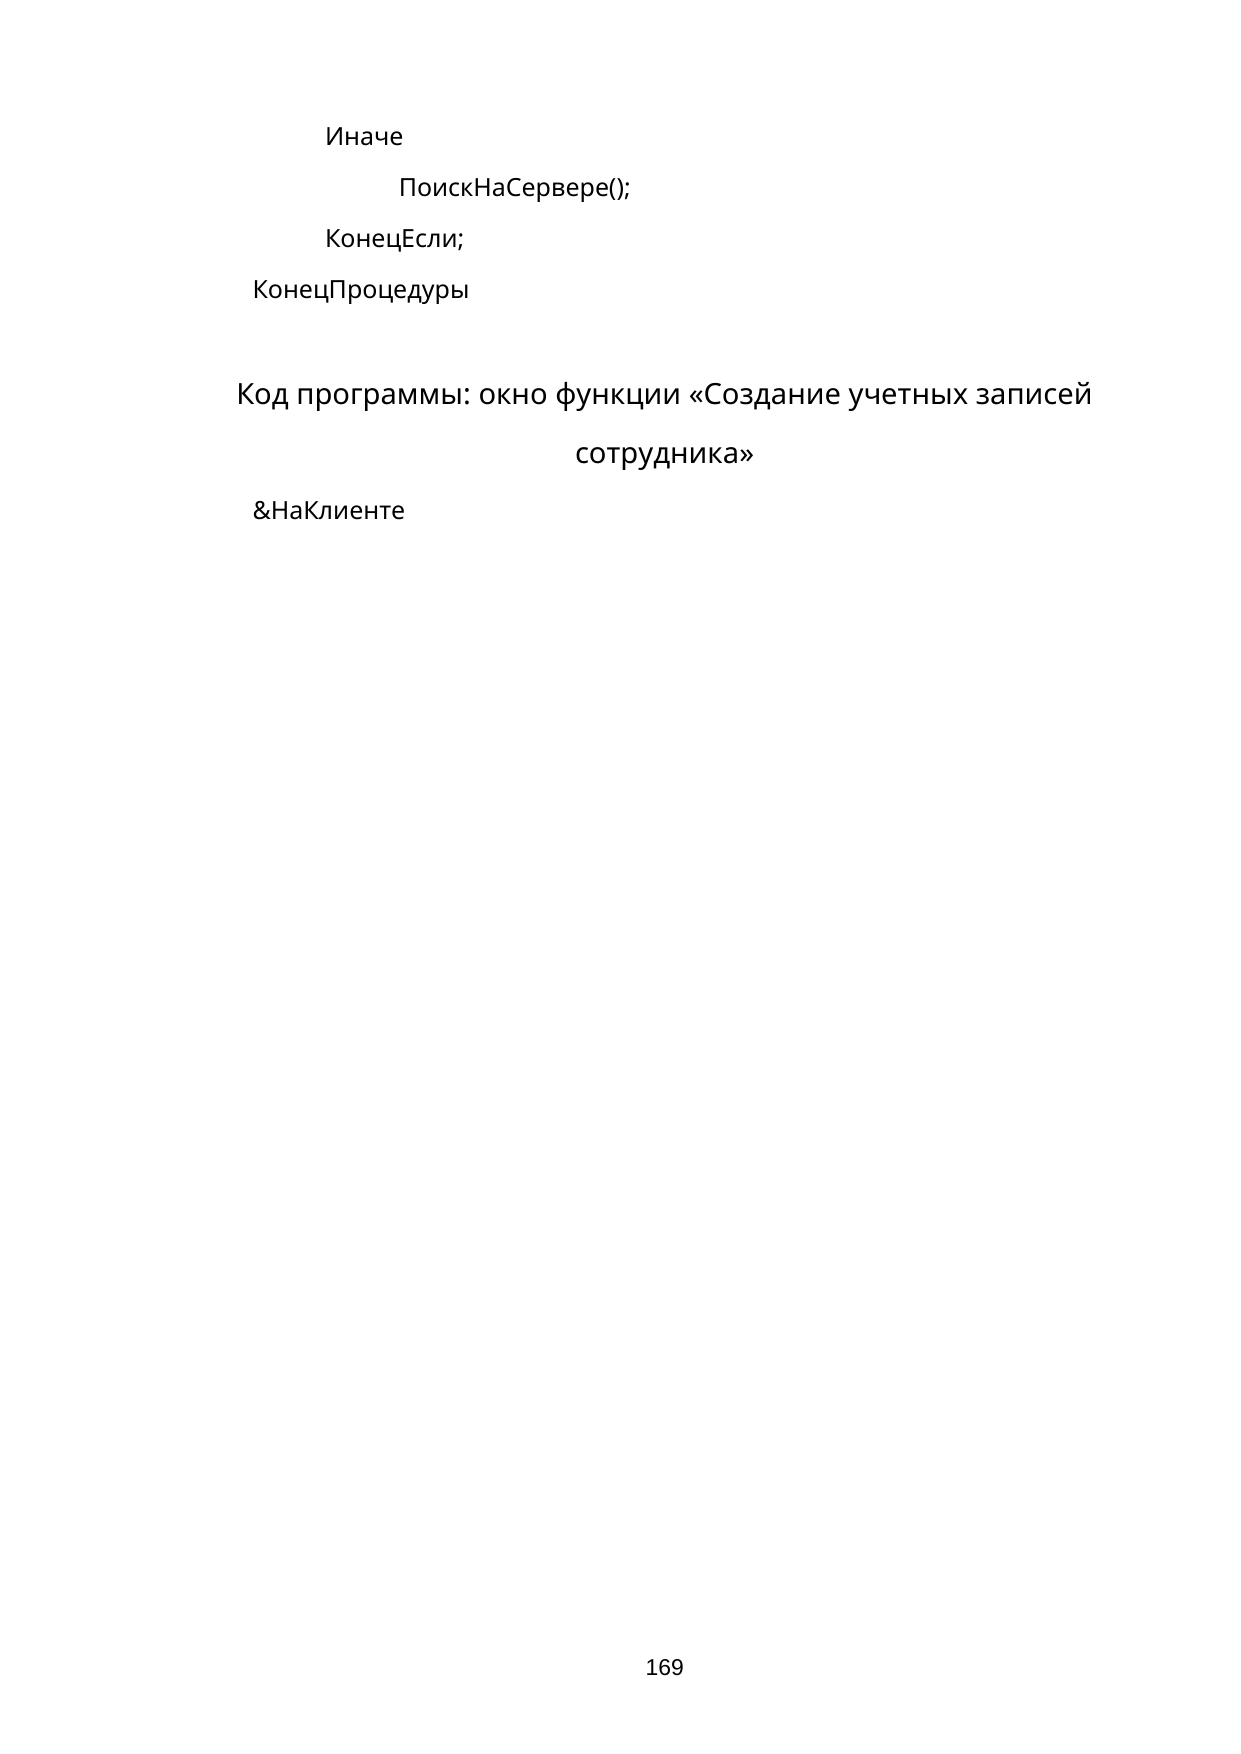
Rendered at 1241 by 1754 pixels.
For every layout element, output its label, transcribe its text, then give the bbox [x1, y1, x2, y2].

list Иначе [252, 118, 1152, 152]
list &НаКлиенте [252, 492, 1152, 526]
list Код программы: окно функции «Создание учетных записей сотрудника» [177, 373, 1152, 472]
list ПоискНаСервере(); [252, 169, 1152, 203]
list КонецЕсли; [252, 220, 1152, 254]
list КонецПроцедуры [252, 271, 1152, 305]
